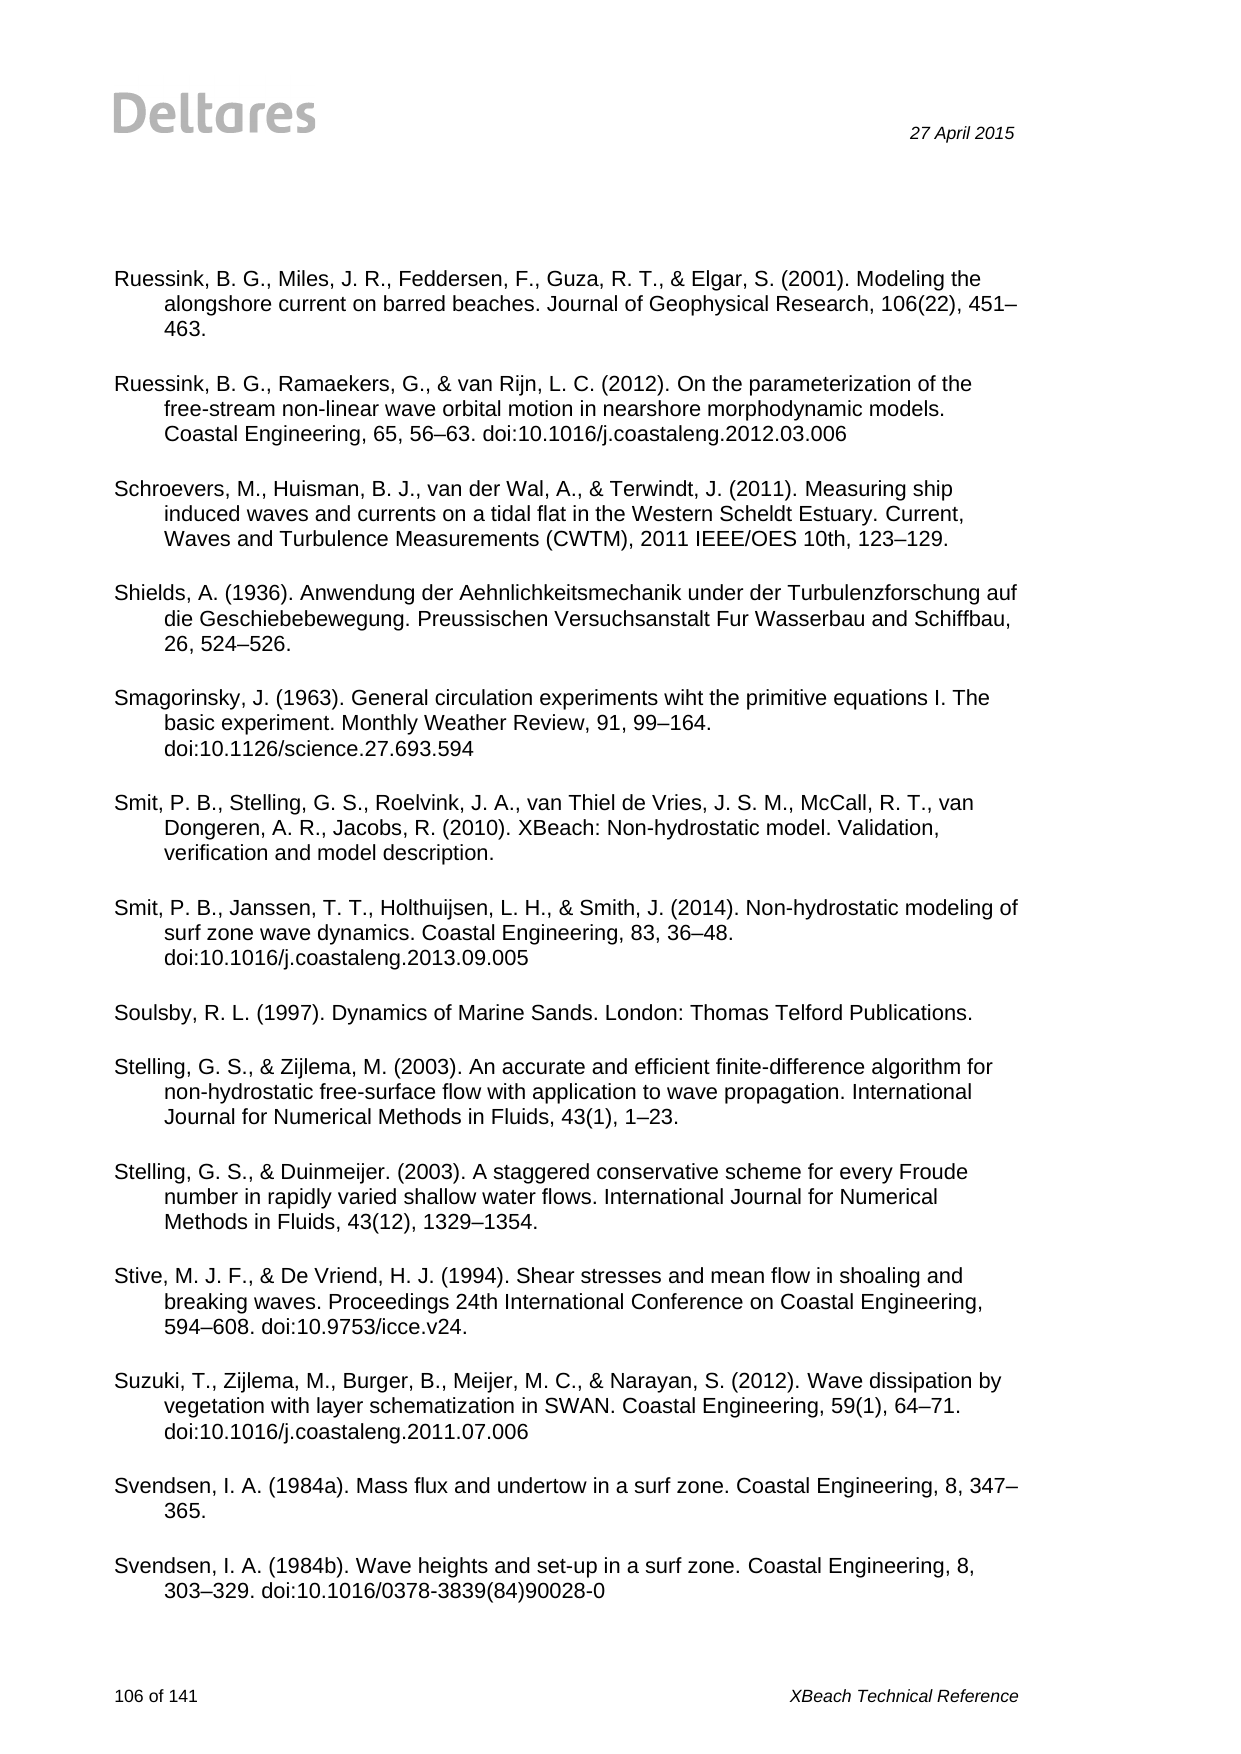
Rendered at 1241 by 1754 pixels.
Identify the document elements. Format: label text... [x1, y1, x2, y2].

text Ruessink, B. G., Ramaekers, G., & van Rijn, L. C. (2012). On the parameterization of the free-stream non-linear wave orbital motion in nearshore morphodynamic models. Coastal Engineering, 65, 56–63. doi:10.1016/j.coastaleng.2012.03.006 [114, 371, 1022, 446]
text Soulsby, R. L. (1997). Dynamics of Marine Sands. London: Thomas Telford Publications. [114, 999, 1022, 1024]
text Stive, M. J. F., & De Vriend, H. J. (1994). Shear stresses and mean flow in shoaling and breaking waves. Proceedings 24th International Conference on Coastal Engineering, 594–608. doi:10.9753/icce.v24. [114, 1263, 1022, 1339]
text Svendsen, I. A. (1984a). Mass flux and undertow in a surf zone. Coastal Engineering, 8, 347–365. [114, 1473, 1022, 1523]
text Smit, P. B., Janssen, T. T., Holthuijsen, L. H., & Smith, J. (2014). Non-hydrostatic modeling of surf zone wave dynamics. Coastal Engineering, 83, 36–48. doi:10.1016/j.coastaleng.2013.09.005 [114, 894, 1022, 970]
text Stelling, G. S., & Zijlema, M. (2003). An accurate and efficient finite-difference algorithm for non-hydrostatic free-surface flow with application to wave propagation. International Journal for Numerical Methods in Fluids, 43(1), 1–23. [114, 1054, 1022, 1129]
text Smagorinsky, J. (1963). General circulation experiments wiht the primitive equations I. The basic experiment. Monthly Weather Review, 91, 99–164. doi:10.1126/science.27.693.594 [114, 685, 1022, 761]
picture [113, 75, 315, 133]
text Smit, P. B., Stelling, G. S., Roelvink, J. A., van Thiel de Vries, J. S. M., McCall, R. T., van Dongeren, A. R., Jacobs, R. (2010). XBeach: Non-hydrostatic model. Validation, verification and model description. [114, 790, 1022, 865]
text Shields, A. (1936). Anwendung der Aehnlichkeitsmechanik under der Turbulenzforschung auf die Geschiebebewegung. Preussischen Versuchsanstalt Fur Wasserbau and Schiffbau, 26, 524–526. [114, 580, 1022, 656]
text Schroevers, M., Huisman, B. J., van der Wal, A., & Terwindt, J. (2011). Measuring ship induced waves and currents on a tidal flat in the Western Scheldt Estuary. Current, Waves and Turbulence Measurements (CWTM), 2011 IEEE/OES 10th, 123–129. [114, 475, 1022, 551]
text Stelling, G. S., & Duinmeijer. (2003). A staggered conservative scheme for every Froude number in rapidly varied shallow water flows. International Journal for Numerical Methods in Fluids, 43(12), 1329–1354. [114, 1158, 1022, 1234]
text Ruessink, B. G., Miles, J. R., Feddersen, F., Guza, R. T., & Elgar, S. (2001). Modeling the alongshore current on barred beaches. Journal of Geophysical Research, 106(22), 451–463. [114, 266, 1022, 341]
text Suzuki, T., Zijlema, M., Burger, B., Meijer, M. C., & Narayan, S. (2012). Wave dissipation by vegetation with layer schematization in SWAN. Coastal Engineering, 59(1), 64–71. doi:10.1016/j.coastaleng.2011.07.006 [114, 1368, 1022, 1444]
text Svendsen, I. A. (1984b). Wave heights and set-up in a surf zone. Coastal Engineering, 8, 303–329. doi:10.1016/0378-3839(84)90028-0 [114, 1552, 1022, 1603]
